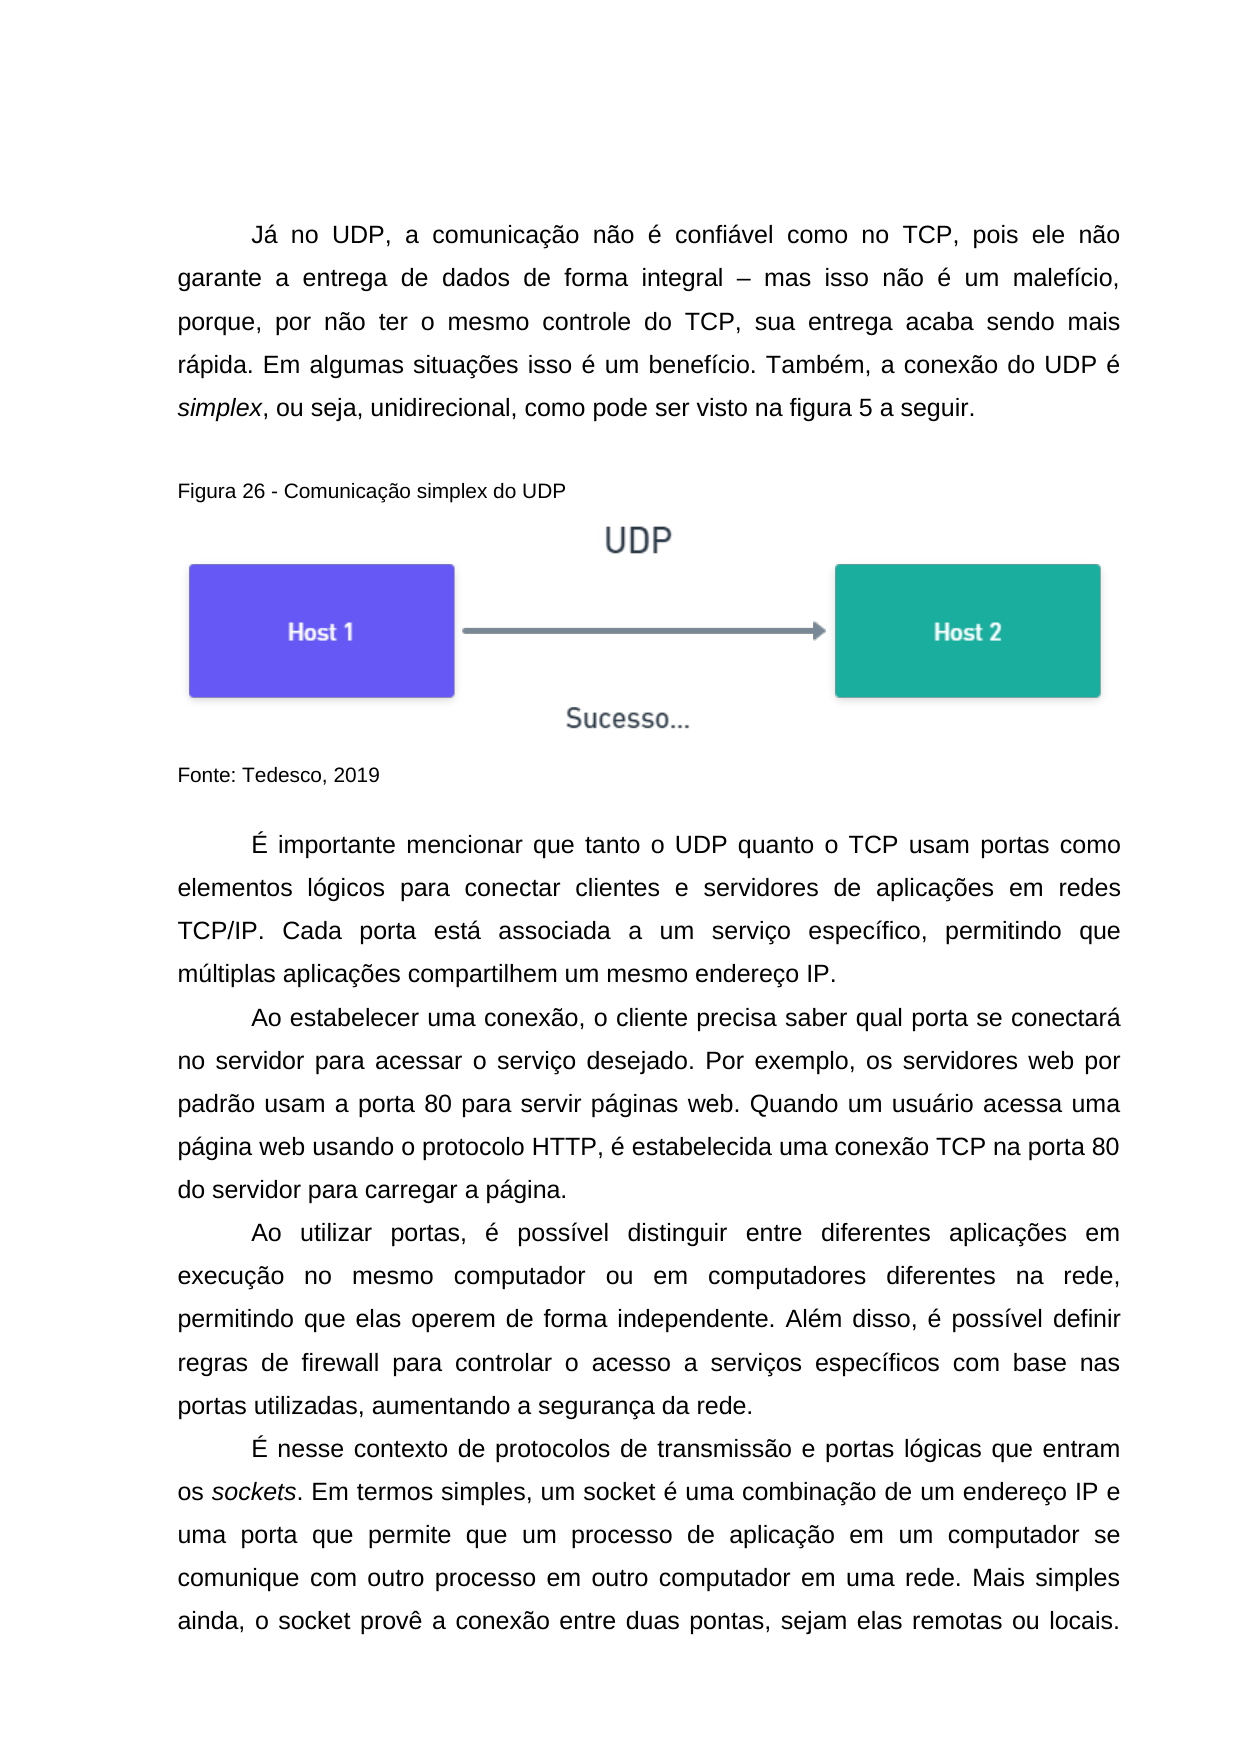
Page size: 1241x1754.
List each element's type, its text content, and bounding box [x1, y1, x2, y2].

text Ao utilizar portas, é possível distinguir entre diferentes aplicações em execução no mesmo computador ou em computadores diferentes na rede, permitindo que elas operem de forma independente. Além disso, é possível definir regras de firewall para controlar o acesso a serviços específicos com base nas portas utilizadas, aumentando a segurança da rede. [177, 1218, 1122, 1419]
text Fonte: Tedesco, 2019 [177, 763, 1122, 787]
text Figura 26 - Comunicação simplex do UDP [177, 479, 1122, 503]
text Ao estabelecer uma conexão, o cliente precisa saber qual porta se conectará no servidor para acessar o serviço desejado. Por exemplo, os servidores web por padrão usam a porta 80 para servir páginas web. Quando um usuário acessa uma página web usando o protocolo HTTP, é estabelecida uma conexão TCP na porta 80 do servidor para carregar a página. [177, 1002, 1122, 1204]
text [177, 1434, 1122, 1635]
picture [177, 503, 1113, 749]
text É importante mencionar que tanto o UDP quanto o TCP usam portas como elementos lógicos para conectar clientes e servidores de aplicações em redes TCP/IP. Cada porta está associada a um serviço específico, permitindo que múltiplas aplicações compartilhem um mesmo endereço IP. [177, 830, 1122, 988]
text Já no UDP, a comunicação não é confiável como no TCP, pois ele não garante a entrega de dados de forma integral – mas isso não é um malefício, porque, por não ter o mesmo controle do TCP, sua entrega acaba sendo mais rápida. Em algumas situações isso é um benefício. Também, a conexão do UDP é simplex, ou seja, unidirecional, como pode ser visto na figura 5 a seguir. [177, 220, 1122, 422]
